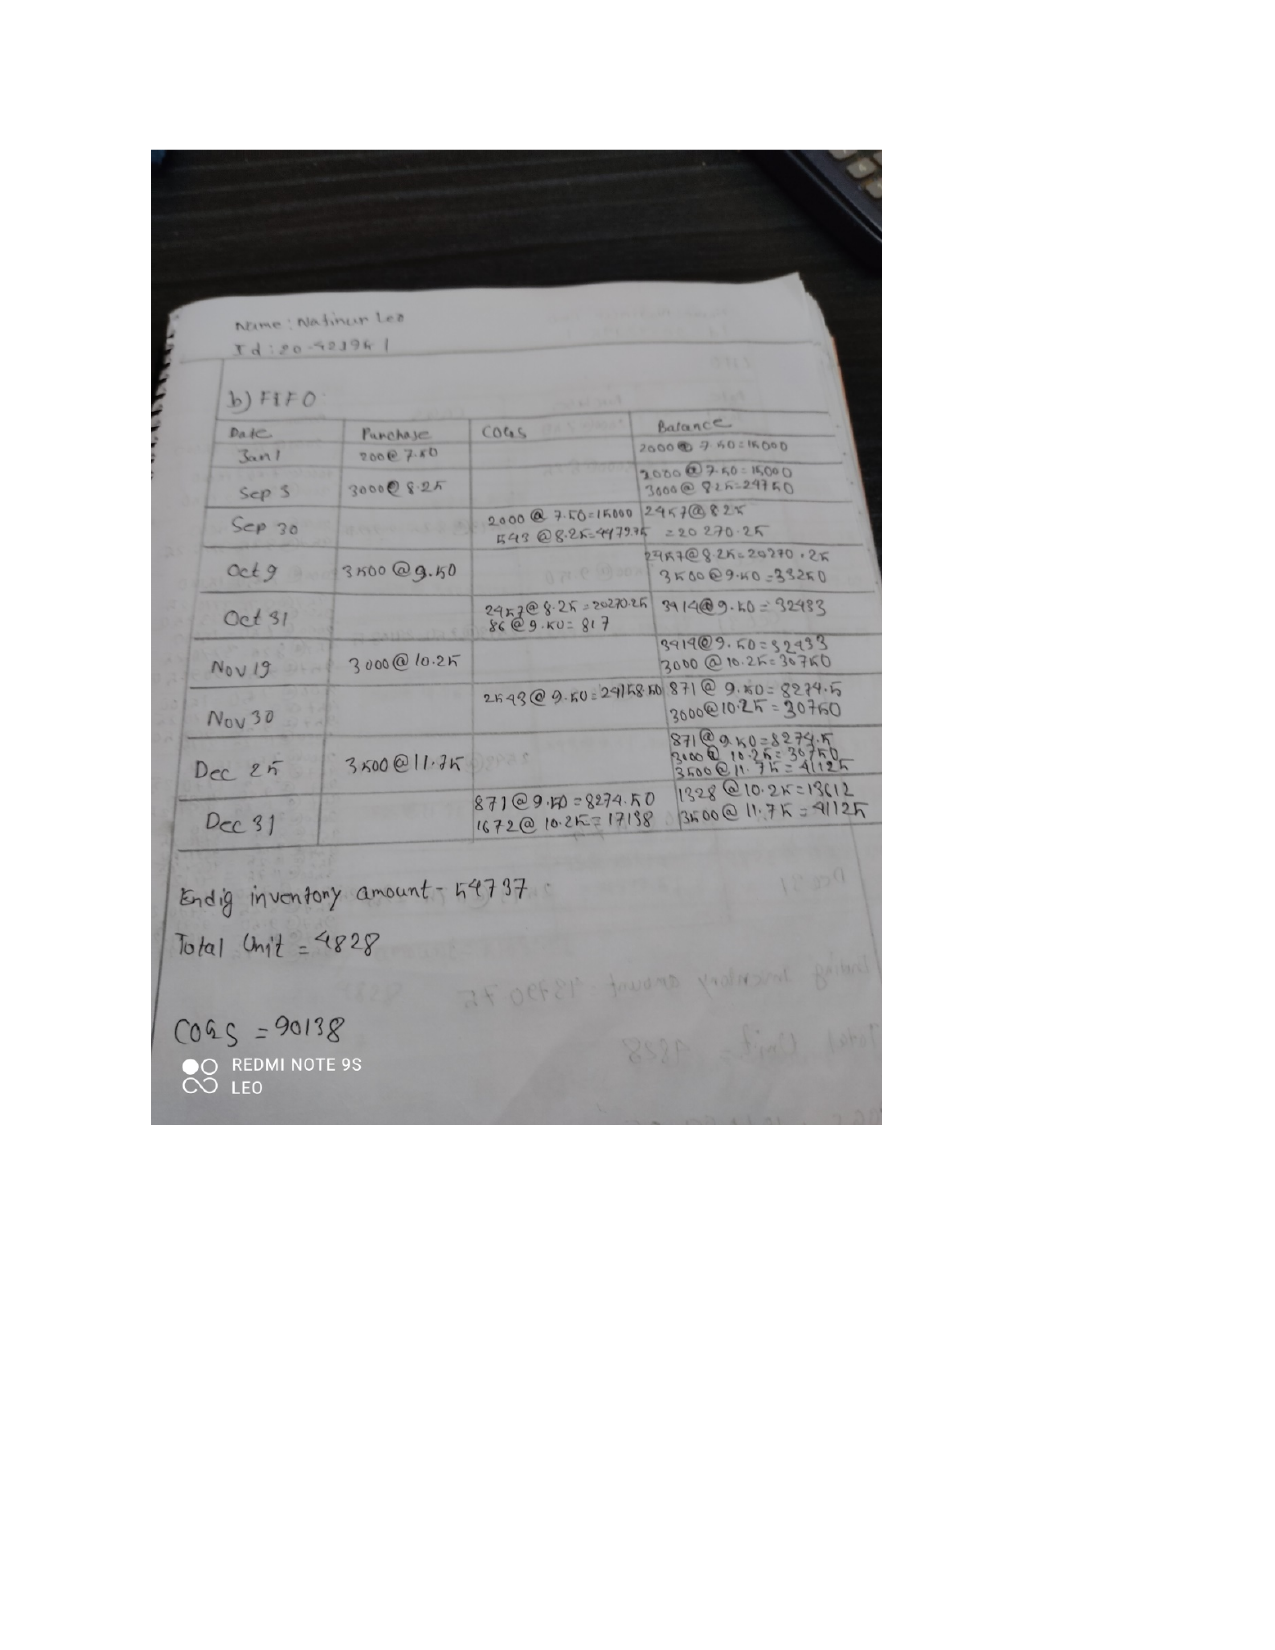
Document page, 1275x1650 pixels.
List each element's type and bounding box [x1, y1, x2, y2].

picture [151, 151, 882, 1124]
